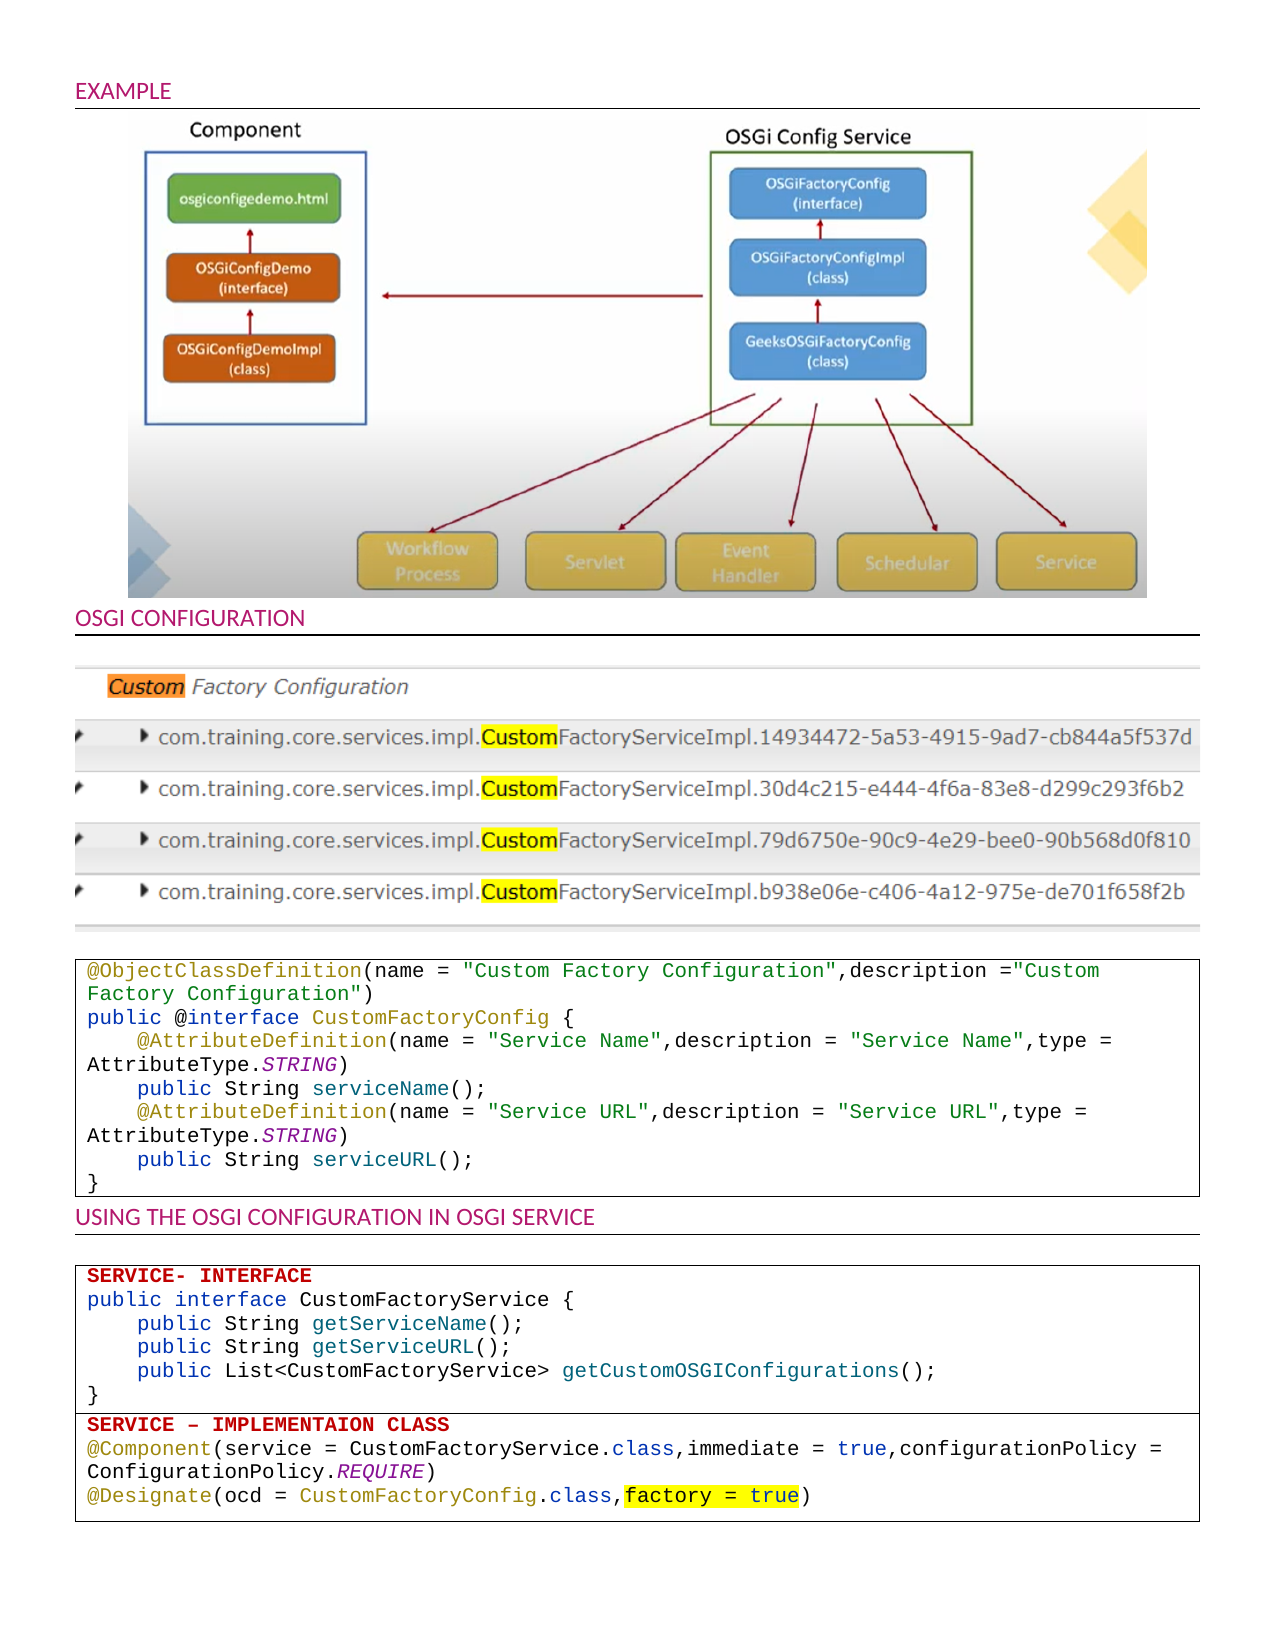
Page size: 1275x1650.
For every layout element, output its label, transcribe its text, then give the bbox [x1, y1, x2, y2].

subtitle USING THE OSGI CONFIGURATION IN OSGI SERVICE [75, 1201, 1200, 1234]
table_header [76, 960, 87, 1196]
picture [128, 111, 1147, 598]
subtitle EXAMPLE [75, 75, 1200, 108]
picture [75, 665, 1200, 932]
table_header SERVICE- INTERFACE public interface CustomFactoryService { public String getServiceName(); public String getServiceURL(); public List<CustomFactoryService> getCustomOSGIConfigurations(); } [76, 1266, 1199, 1413]
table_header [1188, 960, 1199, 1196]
subtitle OSGI CONFIGURATION [75, 602, 1200, 634]
